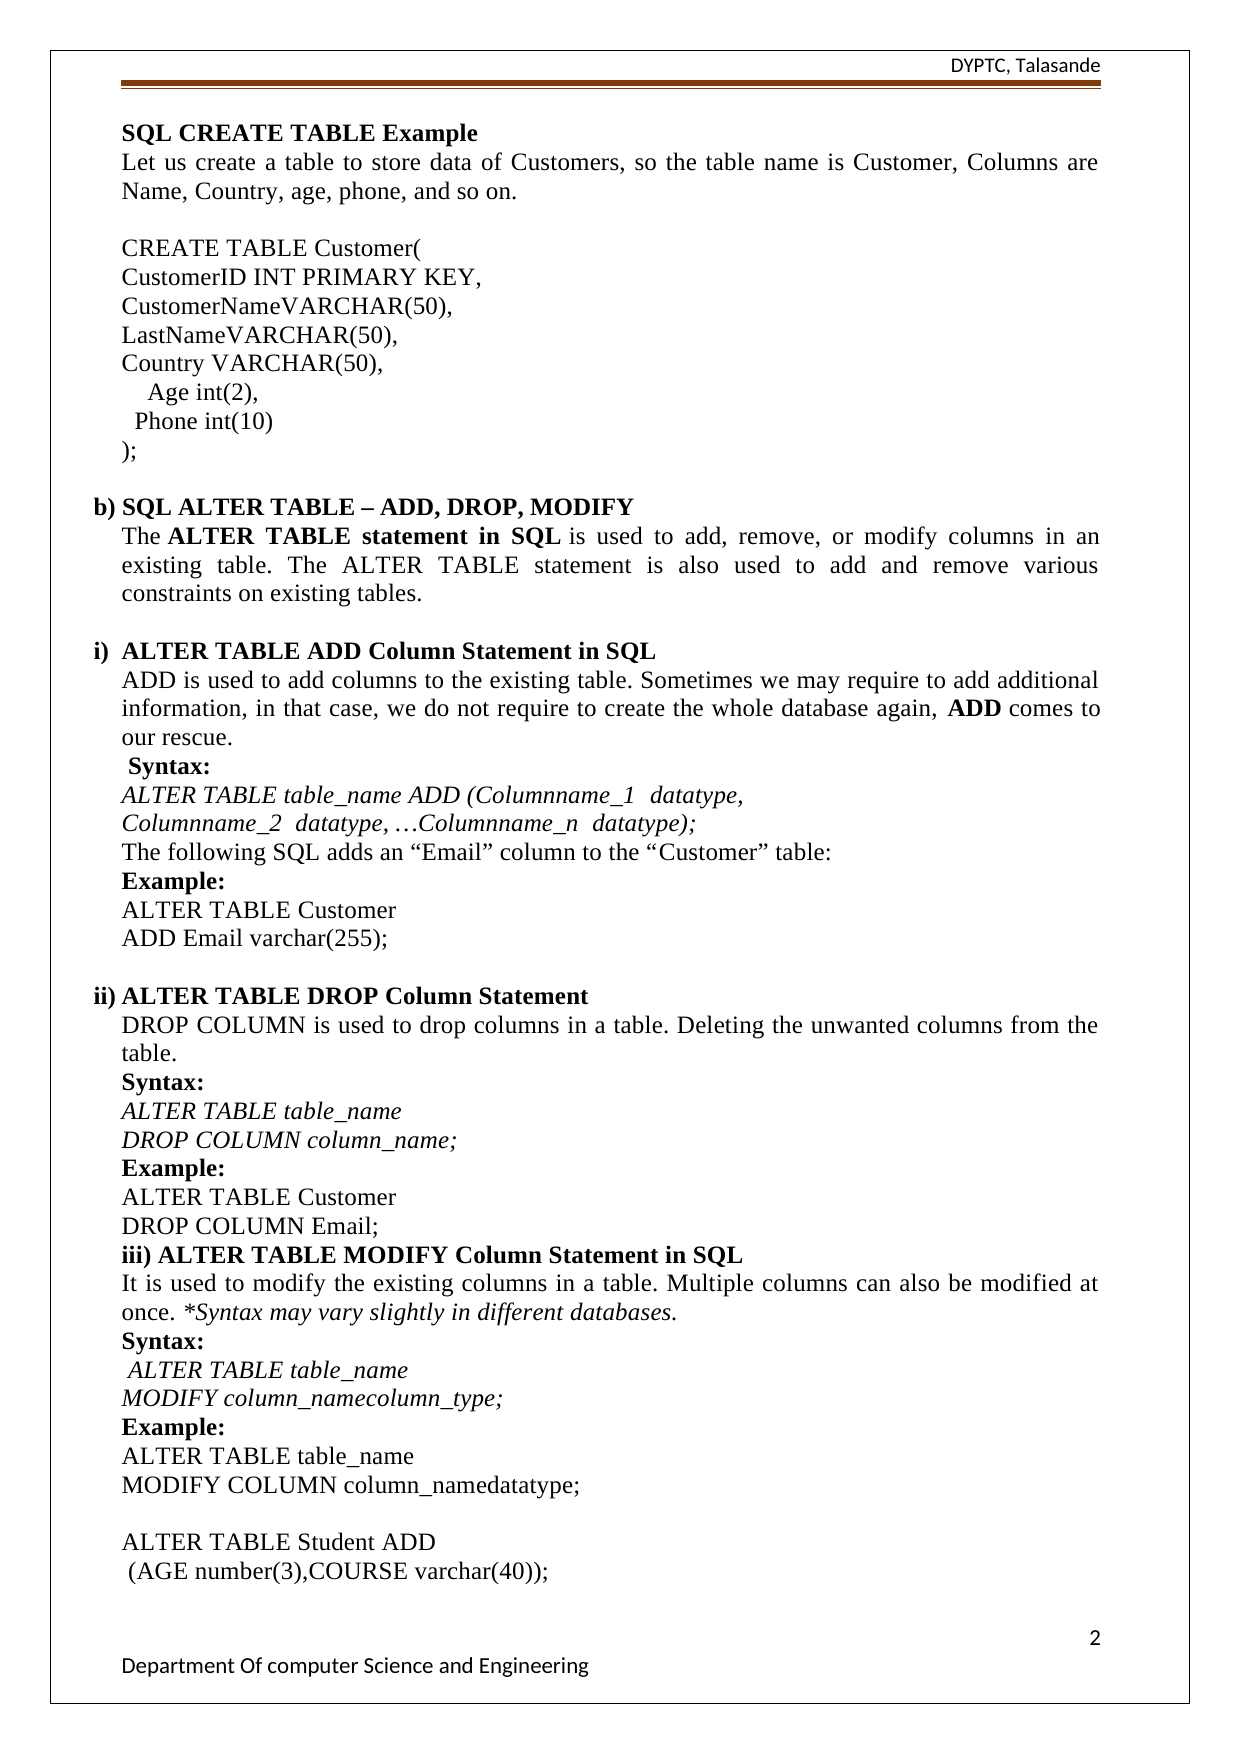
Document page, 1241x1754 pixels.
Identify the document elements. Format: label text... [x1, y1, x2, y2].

text ADD Email varchar(255); [121, 923, 1101, 952]
text CREATE TABLE Customer( [121, 233, 1101, 262]
text Columnname_2 datatype, …Columnname_n datatype); [121, 808, 1101, 837]
subtitle Syntax: [121, 751, 1101, 780]
text ALTER TABLE table_name [121, 1441, 1101, 1470]
subtitle Example: [121, 866, 1101, 895]
text ALTER TABLE table_name ADD (Columnname_1 datatype, [121, 780, 1101, 808]
text ALTER TABLE Student ADD [121, 1527, 1101, 1556]
subtitle SQL CREATE TABLE Example [121, 118, 1101, 147]
text LastNameVARCHAR(50), [121, 320, 1101, 348]
text CustomerID INT PRIMARY KEY, [121, 262, 1101, 291]
text Let us create a table to store data of Customers, so the table name is Customer, Columns are Name, Country, age, phone, and so on. [121, 147, 1101, 205]
subtitle Example: [121, 1412, 1101, 1441]
text CustomerNameVARCHAR(50), [121, 291, 1101, 320]
text MODIFY COLUMN column_namedatatype; [121, 1470, 1101, 1498]
subtitle Example: [121, 1153, 1101, 1182]
text DROP COLUMN column_name; [121, 1125, 1101, 1153]
text DROP COLUMN is used to drop columns in a table. Deleting the unwanted columns from the table. [121, 1010, 1101, 1067]
text It is used to modify the existing columns in a table. Multiple columns can also be modified at once. *Syntax may vary slightly in different databases. [121, 1268, 1101, 1326]
text ALTER TABLE Customer [121, 1182, 1101, 1211]
text ); [121, 435, 1101, 463]
subtitle Syntax: [121, 1067, 1101, 1096]
subtitle b) SQL ALTER TABLE – ADD, DROP, MODIFY [93, 492, 1101, 521]
subtitle iii) ALTER TABLE MODIFY Column Statement in SQL [121, 1240, 1101, 1268]
text ALTER TABLE table_name [121, 1096, 1101, 1125]
subtitle ALTER TABLE DROP Column Statement [93, 981, 1101, 1010]
subtitle Syntax: [121, 1326, 1101, 1355]
text Age int(2), [121, 377, 1101, 406]
text (AGE number(3),COURSE varchar(40)); [121, 1556, 1101, 1585]
text Phone int(10) [121, 406, 1101, 435]
text Country VARCHAR(50), [121, 348, 1101, 377]
text ALTER TABLE Customer [121, 895, 1101, 923]
text ADD is used to add columns to the existing table. Sometimes we may require to add additional information, in that case, we do not require to create the whole database again, ADD comes to our rescue. [121, 665, 1101, 751]
text MODIFY column_namecolumn_type; [121, 1383, 1101, 1412]
text The ALTER TABLE statement in SQL is used to add, remove, or modify columns in an existing table. The ALTER TABLE statement is also used to add and remove various constraints on existing tables. [121, 578, 1101, 607]
text The following SQL adds an “Email” column to the “Customer” table: [121, 837, 1101, 866]
text DROP COLUMN Email; [121, 1211, 1101, 1240]
subtitle ALTER TABLE ADD Column Statement in SQL [93, 636, 1101, 665]
text ALTER TABLE table_name [121, 1355, 1101, 1383]
